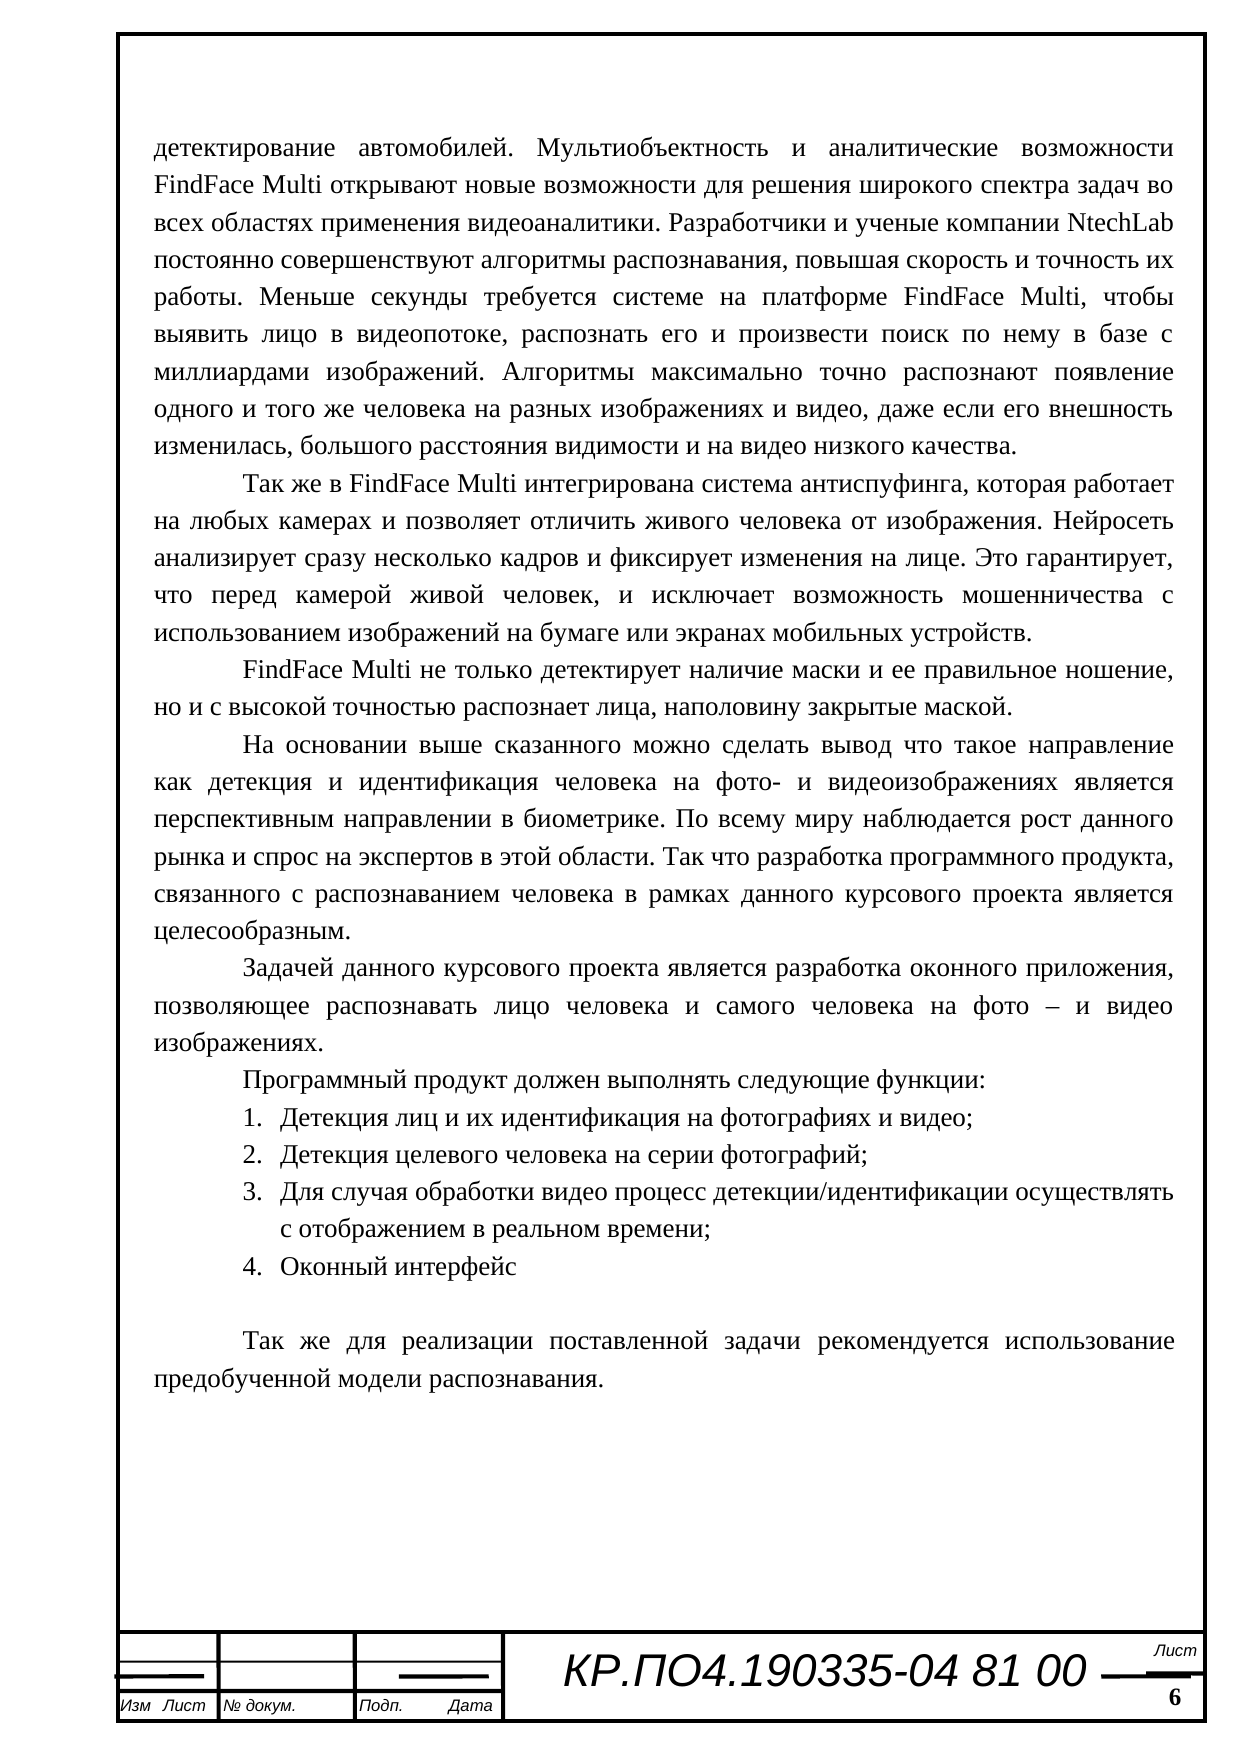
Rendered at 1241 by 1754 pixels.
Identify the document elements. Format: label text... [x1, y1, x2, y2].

text Так же в FindFace Multi интегрирована система антиспуфинга, которая работает на любых камерах и позволяет отличить живого человека от изображения. Нейросеть анализирует сразу несколько кадров и фиксирует изменения на лице. Это гарантирует, что перед камерой живой человек, и исключает возможность мошенничества с использованием изображений на бумаге или экранах мобильных устройств. [153, 467, 1175, 528]
list Для случая обработки видео процесс детекции/идентификации осуществлять с отображением в реальном времени; [242, 1175, 1175, 1244]
text Так же в FindFace Multi интегрирована система антиспуфинга, которая работает на любых камерах и позволяет отличить живого человека от изображения. Нейросеть анализирует сразу несколько кадров и фиксирует изменения на лице. Это гарантирует, что перед камерой живой человек, и исключает возможность мошенничества с использованием изображений на бумаге или экранах мобильных устройств. [153, 529, 1175, 647]
text FindFace Multi не только детектирует наличие маски и ее правильное ношение, но и с высокой точностью распознает лица, наполовину закрытые маской. [153, 653, 1175, 722]
text Задачей данного курсового проекта является разработка оконного приложения, позволяющее распознавать лицо человека и самого человека на фото – и видео изображениях. [153, 952, 1175, 1057]
list Оконный интерфейс [242, 1250, 1175, 1281]
text Так же для реализации поставленной задачи рекомендуется использование предобученной модели распознавания. [153, 1324, 1175, 1393]
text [153, 161, 1175, 230]
list Детекция целевого человека на серии фотографий; [242, 1138, 1175, 1169]
list Детекция лиц и их идентификация на фотографиях и видео; [242, 1101, 1175, 1132]
text Программный продукт должен выполнять следующие функции: [153, 1063, 1175, 1094]
text На основании выше сказанного можно сделать вывод что такое направление как детекция и идентификация человека на фото- и видеоизображениях является перспективным направлении в биометрике. По всему миру наблюдается рост данного рынка и спрос на экспертов в этой области. Так что разработка программного продукта, связанного с распознаванием человека в рамках данного курсового проекта является целесообразным. [153, 728, 1175, 945]
